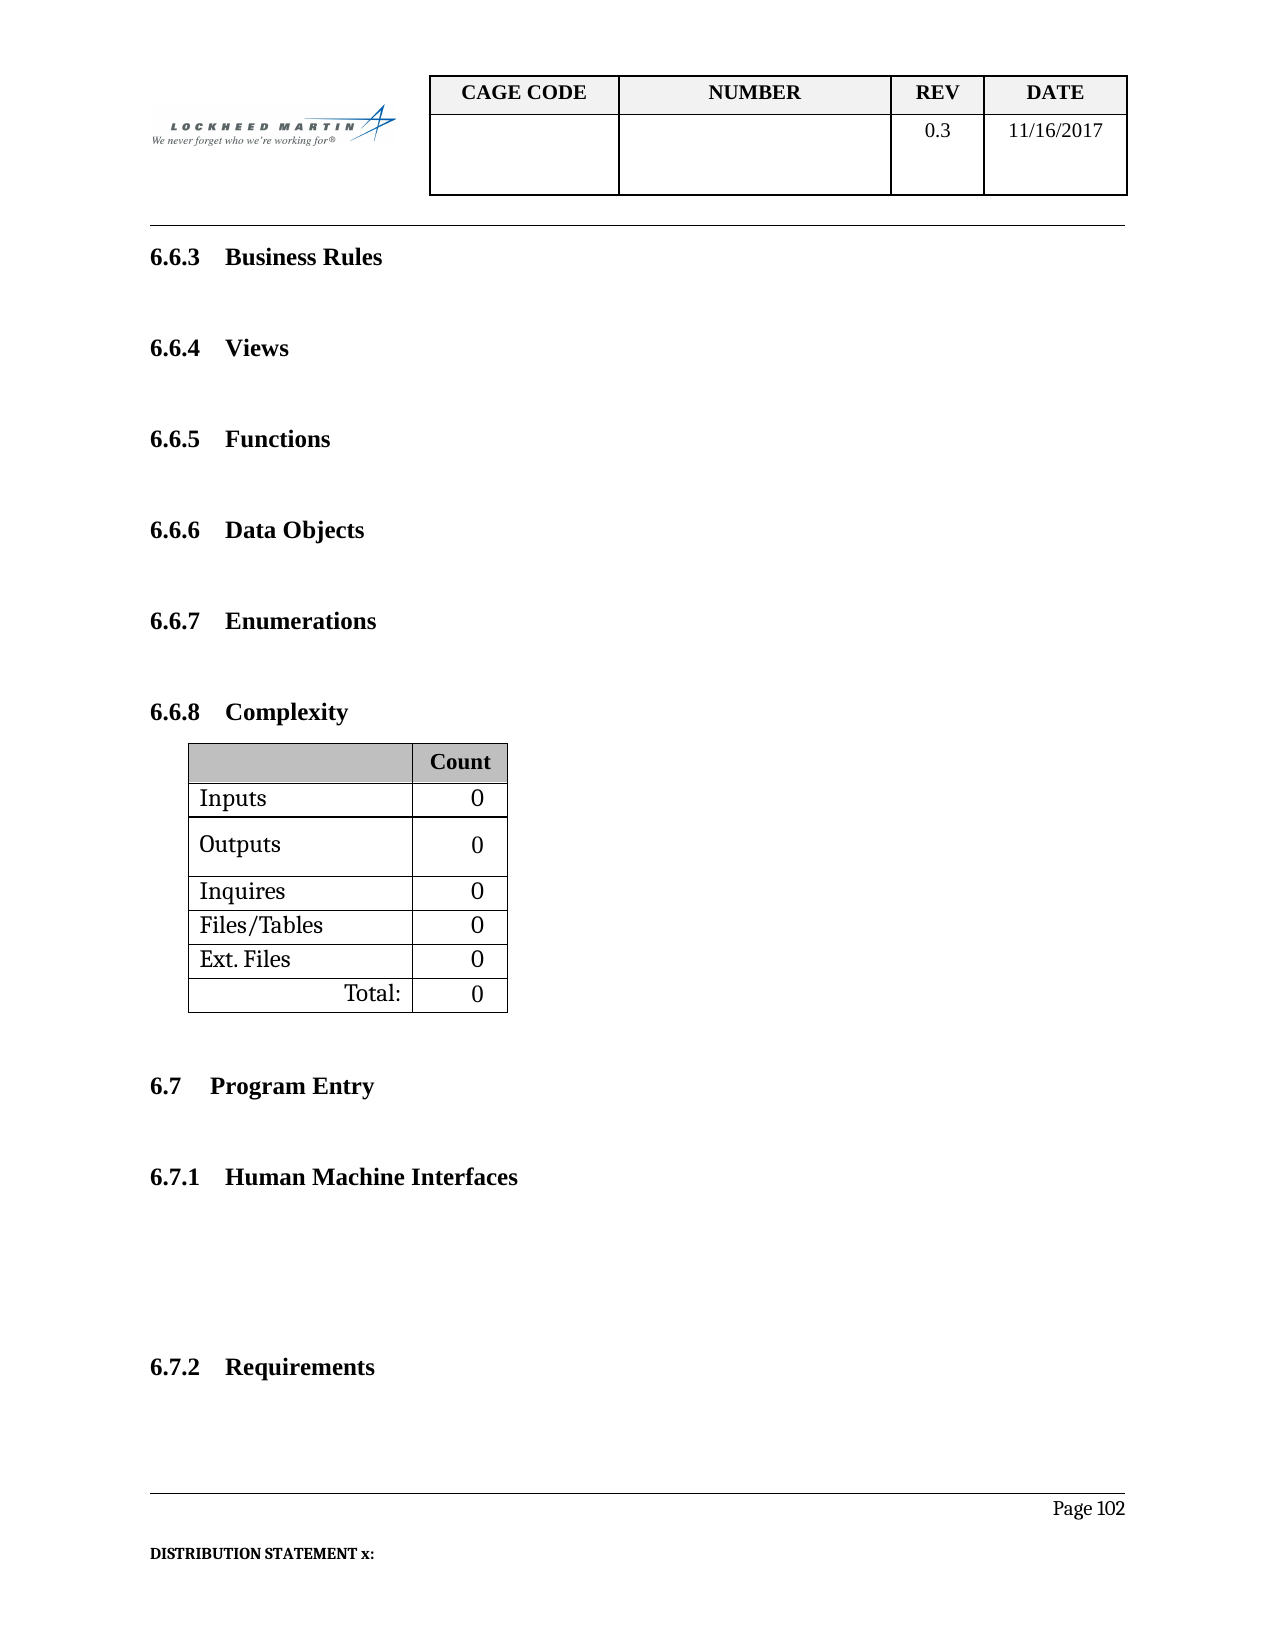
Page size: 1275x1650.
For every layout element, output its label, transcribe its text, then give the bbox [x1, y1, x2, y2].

table_cell Total: [189, 979, 412, 1012]
table_cell Ext. Files [189, 945, 412, 978]
subtitle Program Entry [150, 1071, 1125, 1099]
subtitle Views [150, 333, 1125, 362]
subtitle Functions [150, 424, 1125, 453]
subtitle Data Objects [150, 515, 1125, 544]
table_cell 0 [413, 911, 507, 944]
subtitle Business Rules [150, 242, 1125, 271]
table_header [189, 744, 412, 782]
subtitle Human Machine Interfaces [150, 1162, 1125, 1191]
table_cell 0 [413, 818, 507, 876]
picture [152, 104, 397, 146]
table_cell Outputs [189, 818, 412, 876]
subtitle Complexity [150, 697, 1125, 726]
table_cell Inquires [189, 877, 412, 909]
table_header Count [413, 744, 507, 782]
subtitle Requirements [150, 1352, 1125, 1381]
table_cell 0 [413, 979, 507, 1012]
table_cell 0 [413, 945, 507, 978]
table_cell Files/Tables [189, 911, 412, 944]
table_cell 0 [413, 784, 507, 816]
table_cell 0 [413, 877, 507, 909]
table_cell Inputs [189, 784, 412, 816]
subtitle Enumerations [150, 606, 1125, 635]
